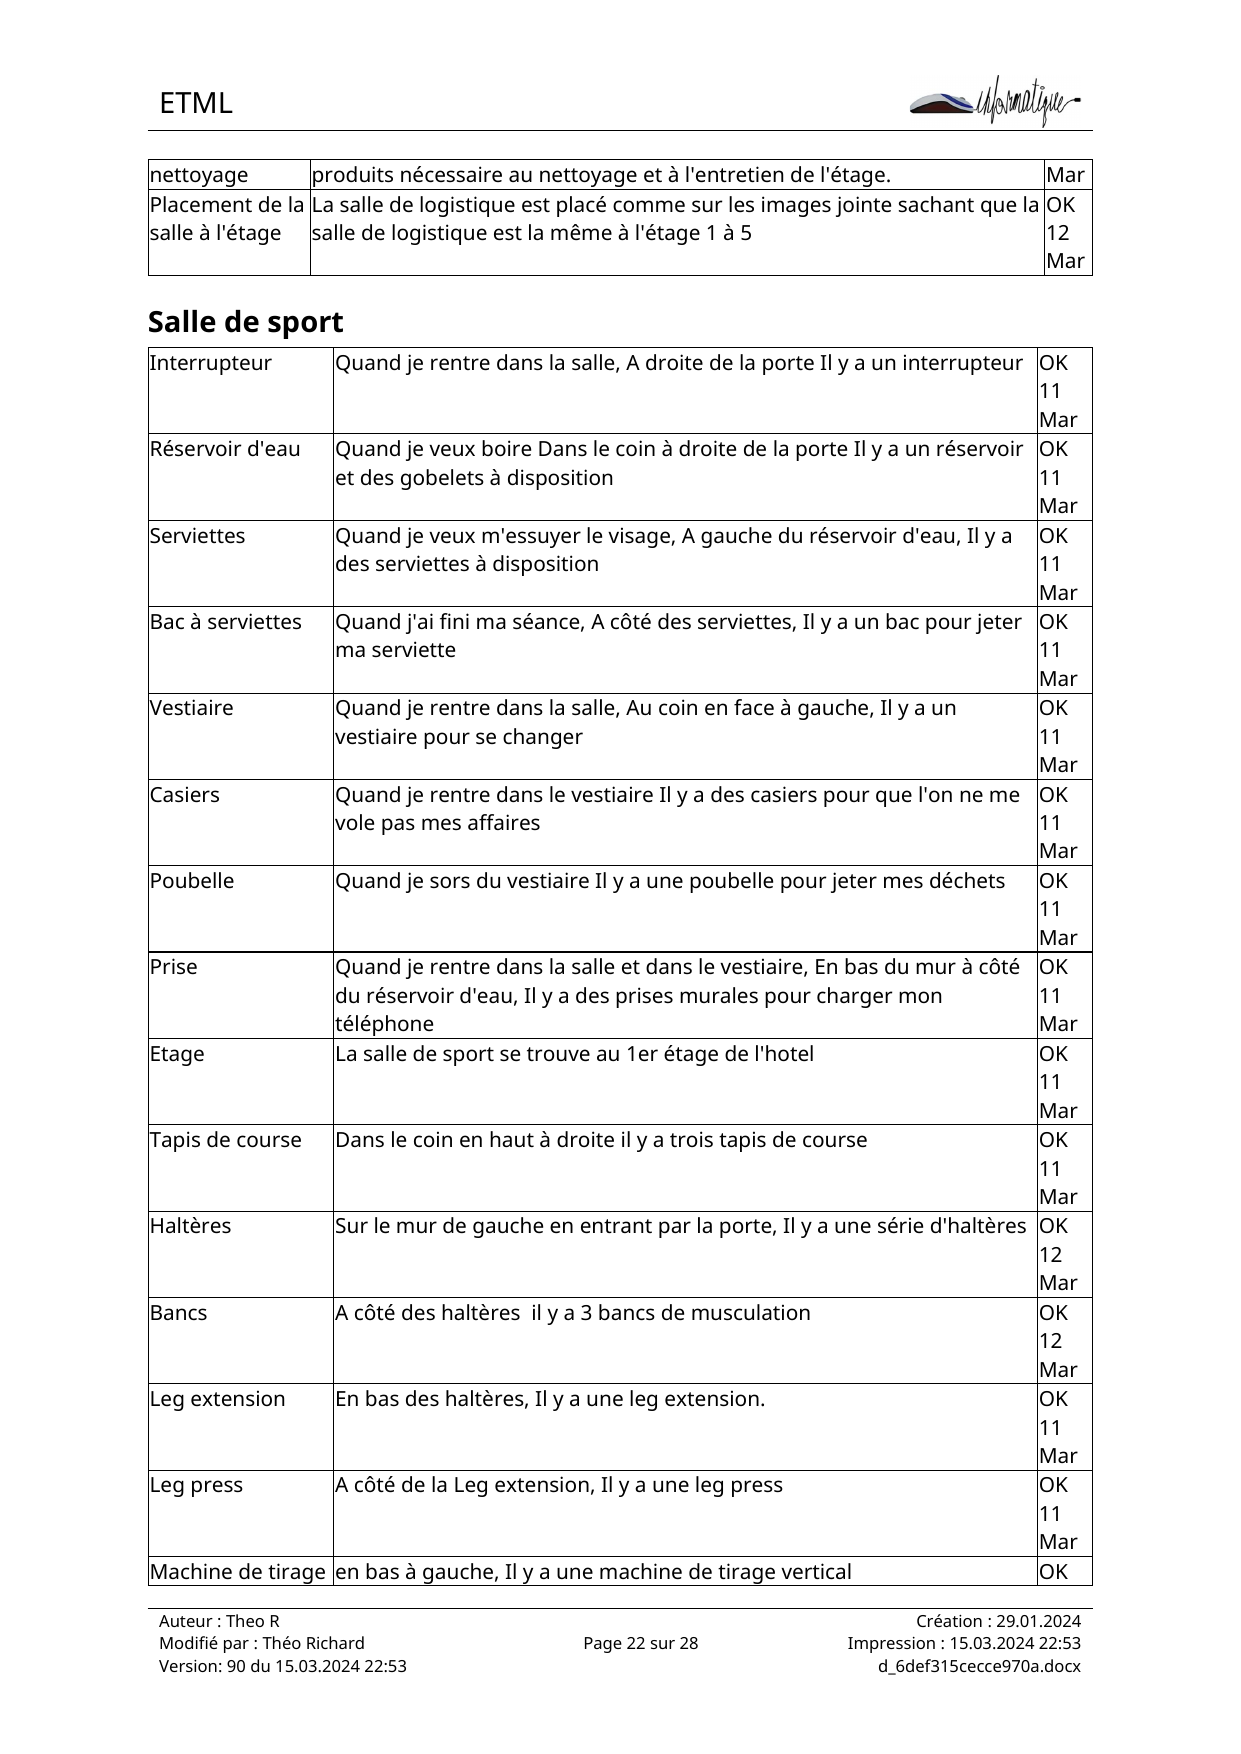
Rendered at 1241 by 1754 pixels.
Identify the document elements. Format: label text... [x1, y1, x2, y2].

table_cell OK 11 Mar [1038, 694, 1092, 779]
table_cell Bancs [149, 1298, 333, 1383]
subtitle Salle de sport [148, 301, 1092, 341]
table_cell Quand j'ai fini ma séance, A côté des serviettes, Il y a un bac pour jeter ma serviette [334, 607, 1037, 692]
table_cell Placement de la salle à l'étage [149, 190, 310, 275]
table_header OK 11 Mar [1038, 348, 1092, 433]
table_cell OK 11 Mar [1038, 1039, 1092, 1124]
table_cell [334, 1557, 1037, 1585]
table_cell Leg extension [149, 1384, 333, 1469]
table_cell Vestiaire [149, 694, 333, 779]
table_header Interrupteur [149, 348, 333, 433]
table_cell OK 11 Mar [1038, 1471, 1092, 1556]
table_cell A côté des haltères il y a 3 bancs de musculation [334, 1298, 1037, 1383]
table_cell OK 12 Mar [1038, 1212, 1092, 1297]
table_cell Poubelle [149, 866, 333, 951]
table_cell Prise [149, 953, 333, 1038]
table_cell Haltères [149, 1212, 333, 1297]
table_header Quand je rentre dans la salle, A droite de la porte Il y a un interrupteur [334, 348, 1037, 433]
table_cell Sur le mur de gauche en entrant par la porte, Il y a une série d'haltères [334, 1212, 1037, 1297]
table_cell Bac à serviettes [149, 607, 333, 692]
table_cell OK 11 Mar [1038, 521, 1092, 606]
table_cell Quand je rentre dans la salle et dans le vestiaire, En bas du mur à côté du réservoir d'eau, Il y a des prises murales pour charger mon téléphone [334, 953, 1037, 1038]
picture [909, 75, 1082, 128]
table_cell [149, 160, 310, 189]
table_cell Serviettes [149, 521, 333, 606]
table_cell Quand je rentre dans la salle, Au coin en face à gauche, Il y a un vestiaire pour se changer [334, 694, 1037, 779]
table_cell Leg press [149, 1471, 333, 1556]
table_cell OK 11 Mar [1038, 1384, 1092, 1469]
table_cell OK 11 Mar [1038, 1125, 1092, 1211]
table_cell Quand je rentre dans le vestiaire Il y a des casiers pour que l'on ne me vole pas mes affaires [334, 780, 1037, 865]
table_cell OK 12 Mar [1038, 1298, 1092, 1383]
table_cell Dans le coin en haut à droite il y a trois tapis de course [334, 1125, 1037, 1211]
table_cell Quand je sors du vestiaire Il y a une poubelle pour jeter mes déchets [334, 866, 1037, 951]
table_cell OK 11 Mar [1038, 1557, 1092, 1585]
table_cell Tapis de course [149, 1125, 333, 1211]
table_cell OK 11 Mar [1038, 780, 1092, 865]
table_cell OK 11 Mar [1038, 434, 1092, 520]
table_cell OK 11 Mar [1038, 866, 1092, 951]
table_cell La salle de logistique est placé comme sur les images jointe sachant que la salle de logistique est la même à l'étage 1 à 5 [311, 190, 1044, 275]
table_cell OK 12 Mar [1045, 160, 1092, 189]
table_cell En bas des haltères, Il y a une leg extension. [334, 1384, 1037, 1469]
table_cell Réservoir d'eau [149, 434, 333, 520]
table_cell OK 12 Mar [1045, 190, 1092, 275]
table_cell La salle de sport se trouve au 1er étage de l'hotel [334, 1039, 1037, 1124]
table_cell Quand je veux boire Dans le coin à droite de la porte Il y a un réservoir et des gobelets à disposition [334, 434, 1037, 520]
table_cell Quand je veux m'essuyer le visage, A gauche du réservoir d'eau, Il y a des serviettes à disposition [334, 521, 1037, 606]
table_cell Etage [149, 1039, 333, 1124]
table_cell OK 11 Mar [1038, 607, 1092, 692]
table_cell OK 11 Mar [1038, 953, 1092, 1038]
table_cell Casiers [149, 780, 333, 865]
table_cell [149, 1557, 333, 1585]
table_cell A côté de la Leg extension, Il y a une leg press [334, 1471, 1037, 1556]
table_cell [311, 160, 1044, 189]
